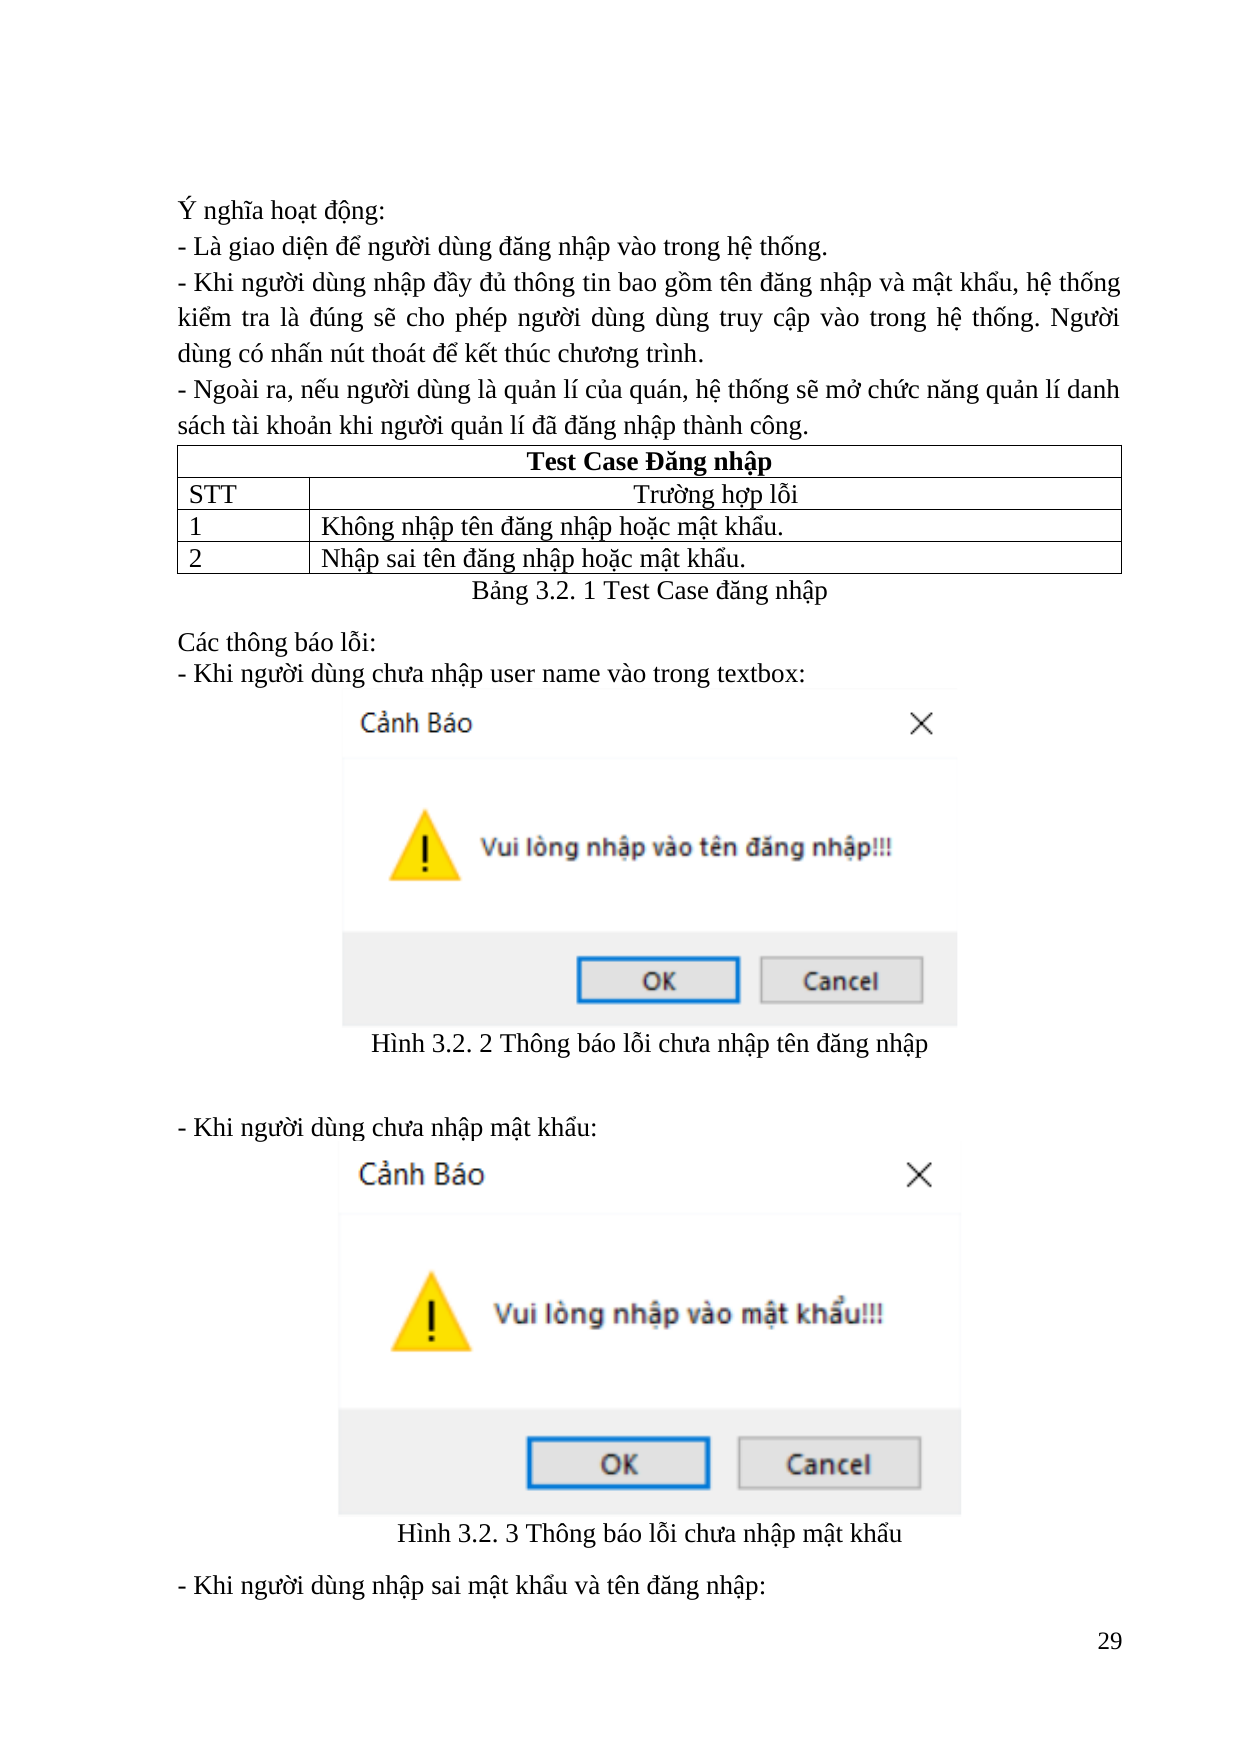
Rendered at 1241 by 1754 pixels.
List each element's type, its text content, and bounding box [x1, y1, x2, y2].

table_cell Không nhập tên đăng nhập hoặc mật khẩu. [310, 510, 1121, 541]
table_cell 1 [178, 510, 309, 541]
list - Là giao diện để người dùng đăng nhập vào trong hệ thống. [177, 230, 1122, 261]
text - Khi người dùng nhập sai mật khẩu và tên đăng nhập: [177, 1569, 1122, 1600]
text - Khi người dùng chưa nhập user name vào trong textbox: [177, 657, 1122, 688]
table_cell STT [178, 478, 309, 509]
text Bảng 3.2. 1 Test Case đăng nhập [177, 574, 1122, 605]
text Các thông báo lỗi: [177, 626, 1122, 657]
list - Ngoài ra, nếu người dùng là quản lí của quán, hệ thống sẽ mở chức năng quản lí danh sách tài khoản khi người quản lí đã đăng nhập thành công. [177, 373, 1122, 440]
text Hình 3.2. 2 Thông báo lỗi chưa nhập tên đăng nhập [177, 1028, 1122, 1059]
text Hình 3.2. 3 Thông báo lỗi chưa nhập mật khẩu [177, 1517, 1122, 1548]
table_cell Trường hợp lỗi [310, 478, 1121, 509]
table_cell 2 [178, 542, 309, 573]
table_cell Nhập sai tên đăng nhập hoặc mật khẩu. [310, 542, 1121, 573]
list - Khi người dùng nhập đầy đủ thông tin bao gồm tên đăng nhập và mật khẩu, hệ thống kiểm tra là đúng sẽ cho phép người dùng dùng truy cập vào trong hệ thống. Người dùng có nhấn nút thoát để kết thúc chương trình. [177, 266, 1122, 368]
table_header Test Case Đăng nhập [178, 446, 1121, 477]
text - Khi người dùng chưa nhập mật khẩu: [177, 1111, 1122, 1142]
list Ý nghĩa hoạt động: [177, 194, 1122, 226]
